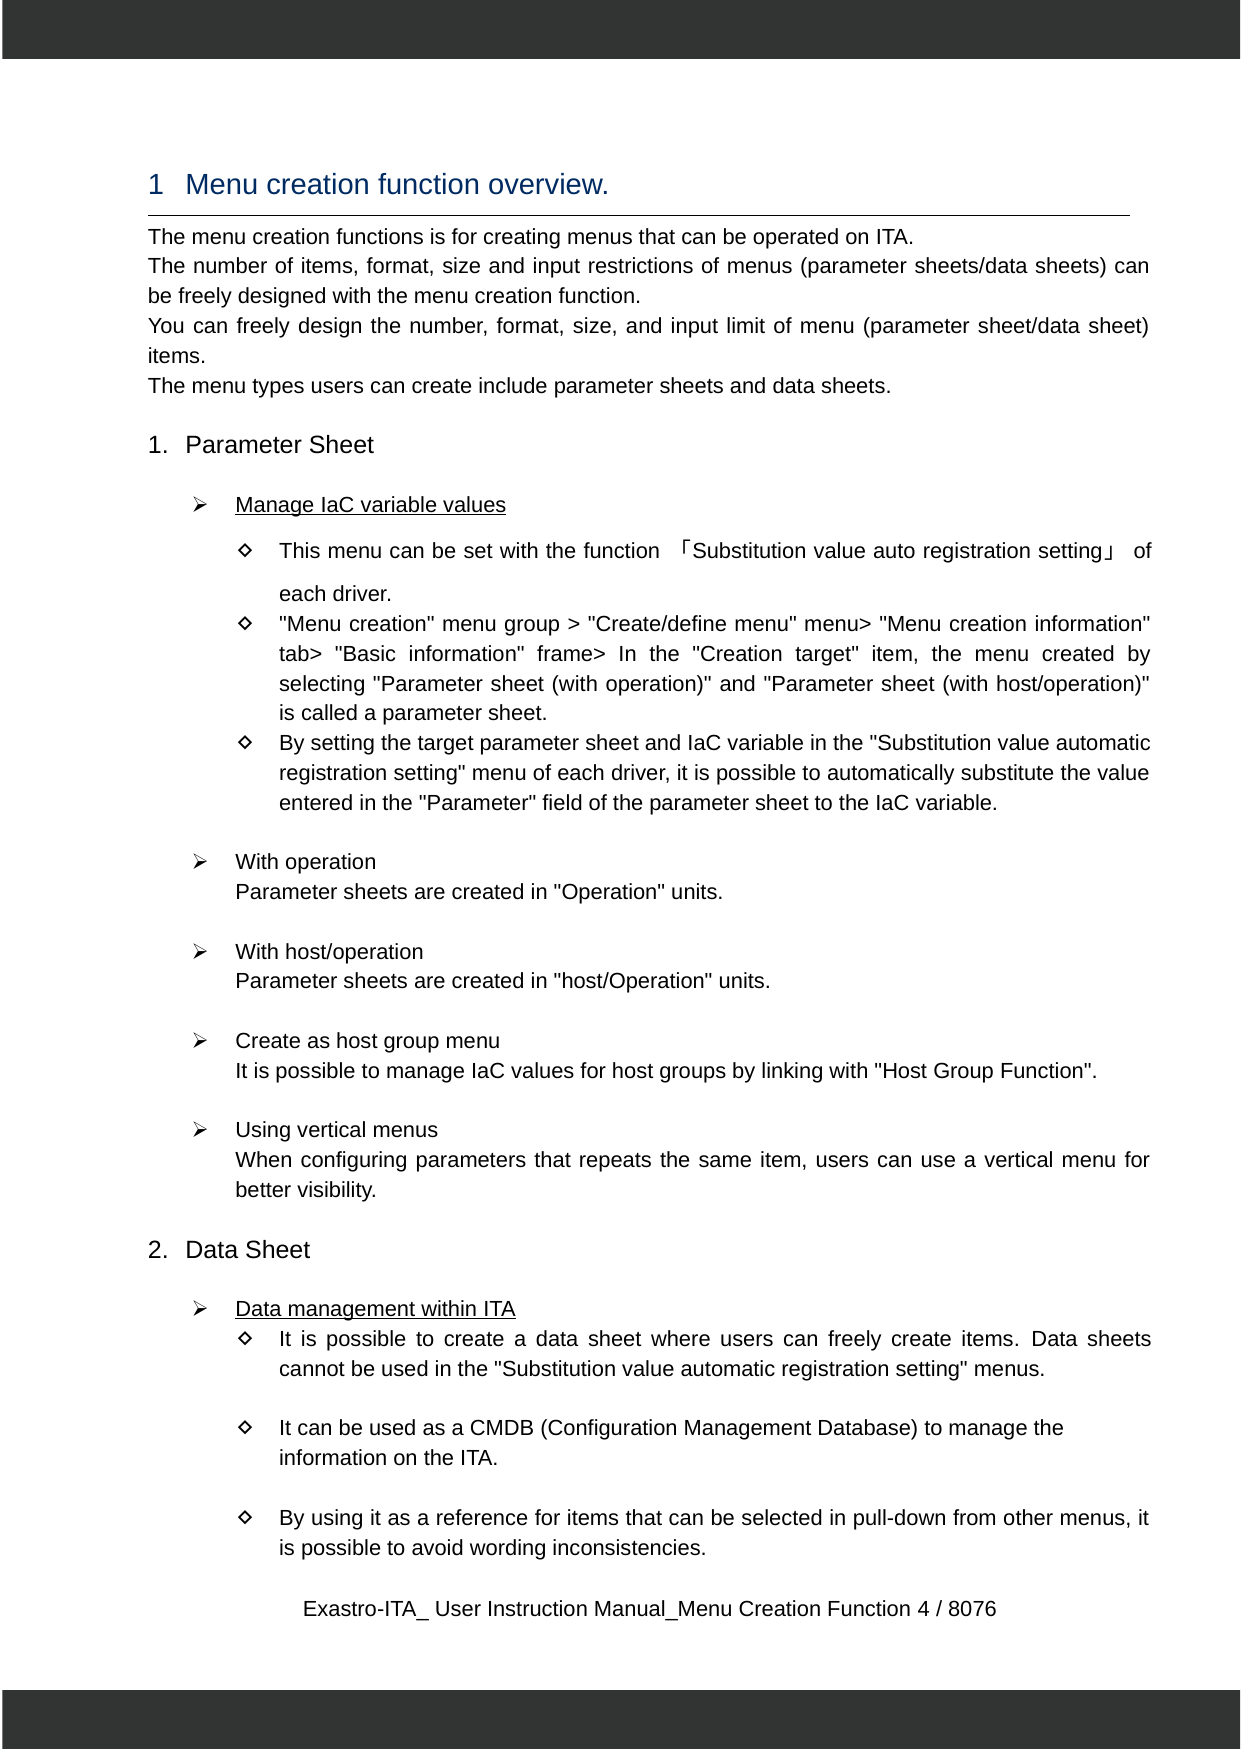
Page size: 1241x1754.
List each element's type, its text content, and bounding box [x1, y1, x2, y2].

list Using vertical menus [191, 1115, 1152, 1145]
text Parameter sheets are created in "Operation" units. [148, 877, 1152, 907]
picture [2, 0, 1241, 59]
list With operation [191, 847, 1152, 877]
list Data Sheet [148, 1234, 1152, 1264]
picture [2, 1690, 1241, 1749]
list By setting the target parameter sheet and IaC variable in the "Substitution value automatic registration setting" menu of each driver, it is possible to automatically substitute the value entered in the "Parameter" field of the parameter sheet to the IaC variable. [235, 728, 1152, 817]
list With host/operation [191, 936, 1152, 966]
text The menu types users can create include parameter sheets and data sheets. [148, 370, 1152, 400]
list Parameter Sheet [148, 430, 1152, 460]
list Create as host group menu [191, 1026, 1152, 1056]
subtitle Menu creation function overview. [148, 154, 1130, 215]
text The menu creation functions is for creating menus that can be operated on ITA. [148, 221, 1152, 251]
text The number of items, format, size and input restrictions of menus (parameter sheets/data sheets) can be freely designed with the menu creation function. [148, 251, 1152, 311]
list It is possible to create a data sheet where users can freely create items. Data sheets cannot be used in the "Substitution value automatic registration setting" menus. [235, 1324, 1152, 1413]
list This menu can be set with the function 「Substitution value auto registration setting」 of each driver. [235, 519, 1152, 609]
list Data management within ITA [191, 1294, 1152, 1324]
list It is possible to manage IaC values for host groups by linking with "Host Group Function". [235, 1056, 1152, 1085]
list Manage IaC variable values [191, 489, 1152, 519]
list By using it as a reference for items that can be selected in pull-down from other menus, it is possible to avoid wording inconsistencies. [235, 1502, 1152, 1562]
list It can be used as a CMDB (Configuration Management Database) to manage the information on the ITA. [235, 1413, 1152, 1473]
text You can freely design the number, format, size, and input limit of menu (parameter sheet/data sheet) items. [148, 311, 1152, 370]
text Parameter sheets are created in "host/Operation" units. [148, 966, 1152, 996]
text When configuring parameters that repeats the same item, users can use a vertical menu for better visibility. [235, 1145, 1152, 1204]
list "Menu creation" menu group > "Create/define menu" menu> "Menu creation information" tab> "Basic information" frame> In the "Creation target" item, the menu created by selecting "Parameter sheet (with operation)" and "Parameter sheet (with host/operation)" is called a parameter sheet. [235, 609, 1152, 728]
